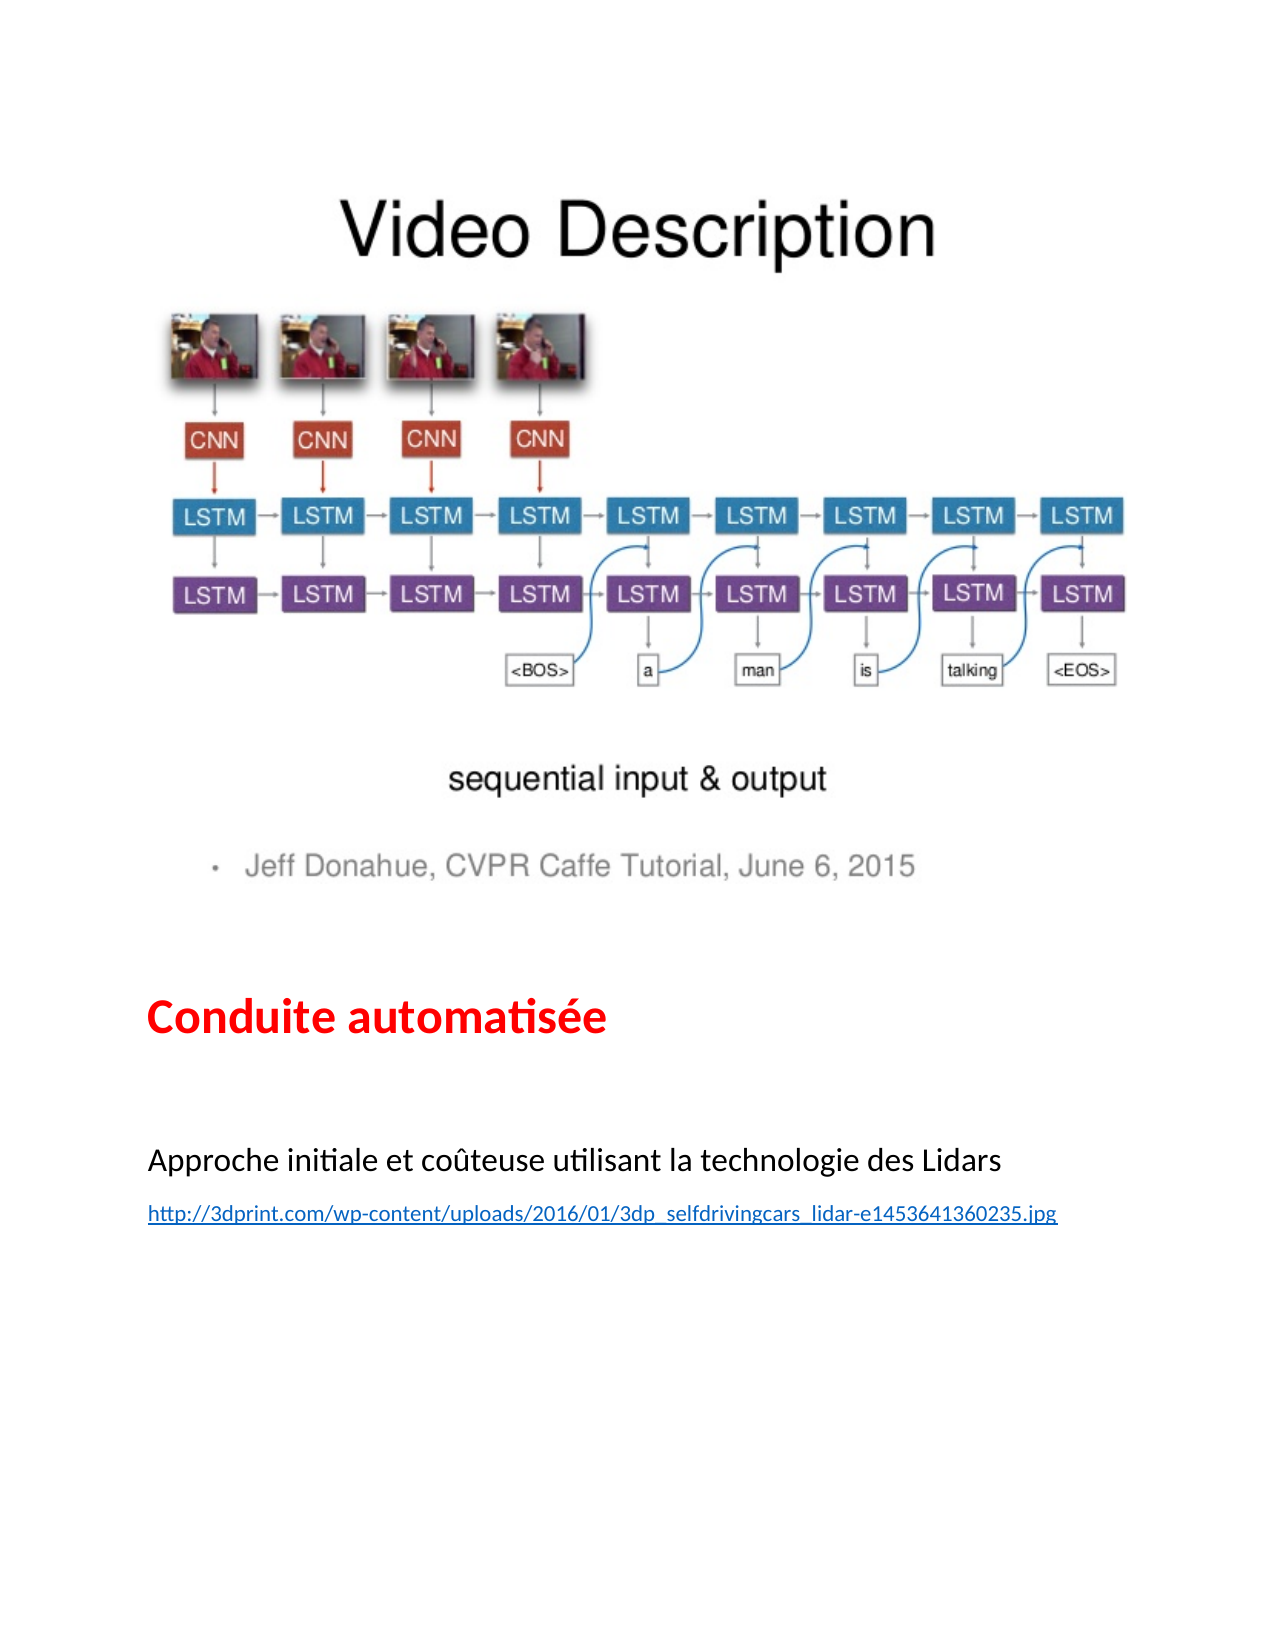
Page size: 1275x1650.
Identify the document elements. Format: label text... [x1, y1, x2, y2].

text Conduite automatisée [148, 984, 1127, 1046]
picture [147, 147, 1128, 884]
text http://3dprint.com/wp-content/uploads/2016/01/3dp_selfdrivingcars_lidar-e1453641360235.jpg [148, 1199, 1127, 1227]
text Approche initiale et coûteuse utilisant la technologie des Lidars [148, 1139, 1127, 1179]
